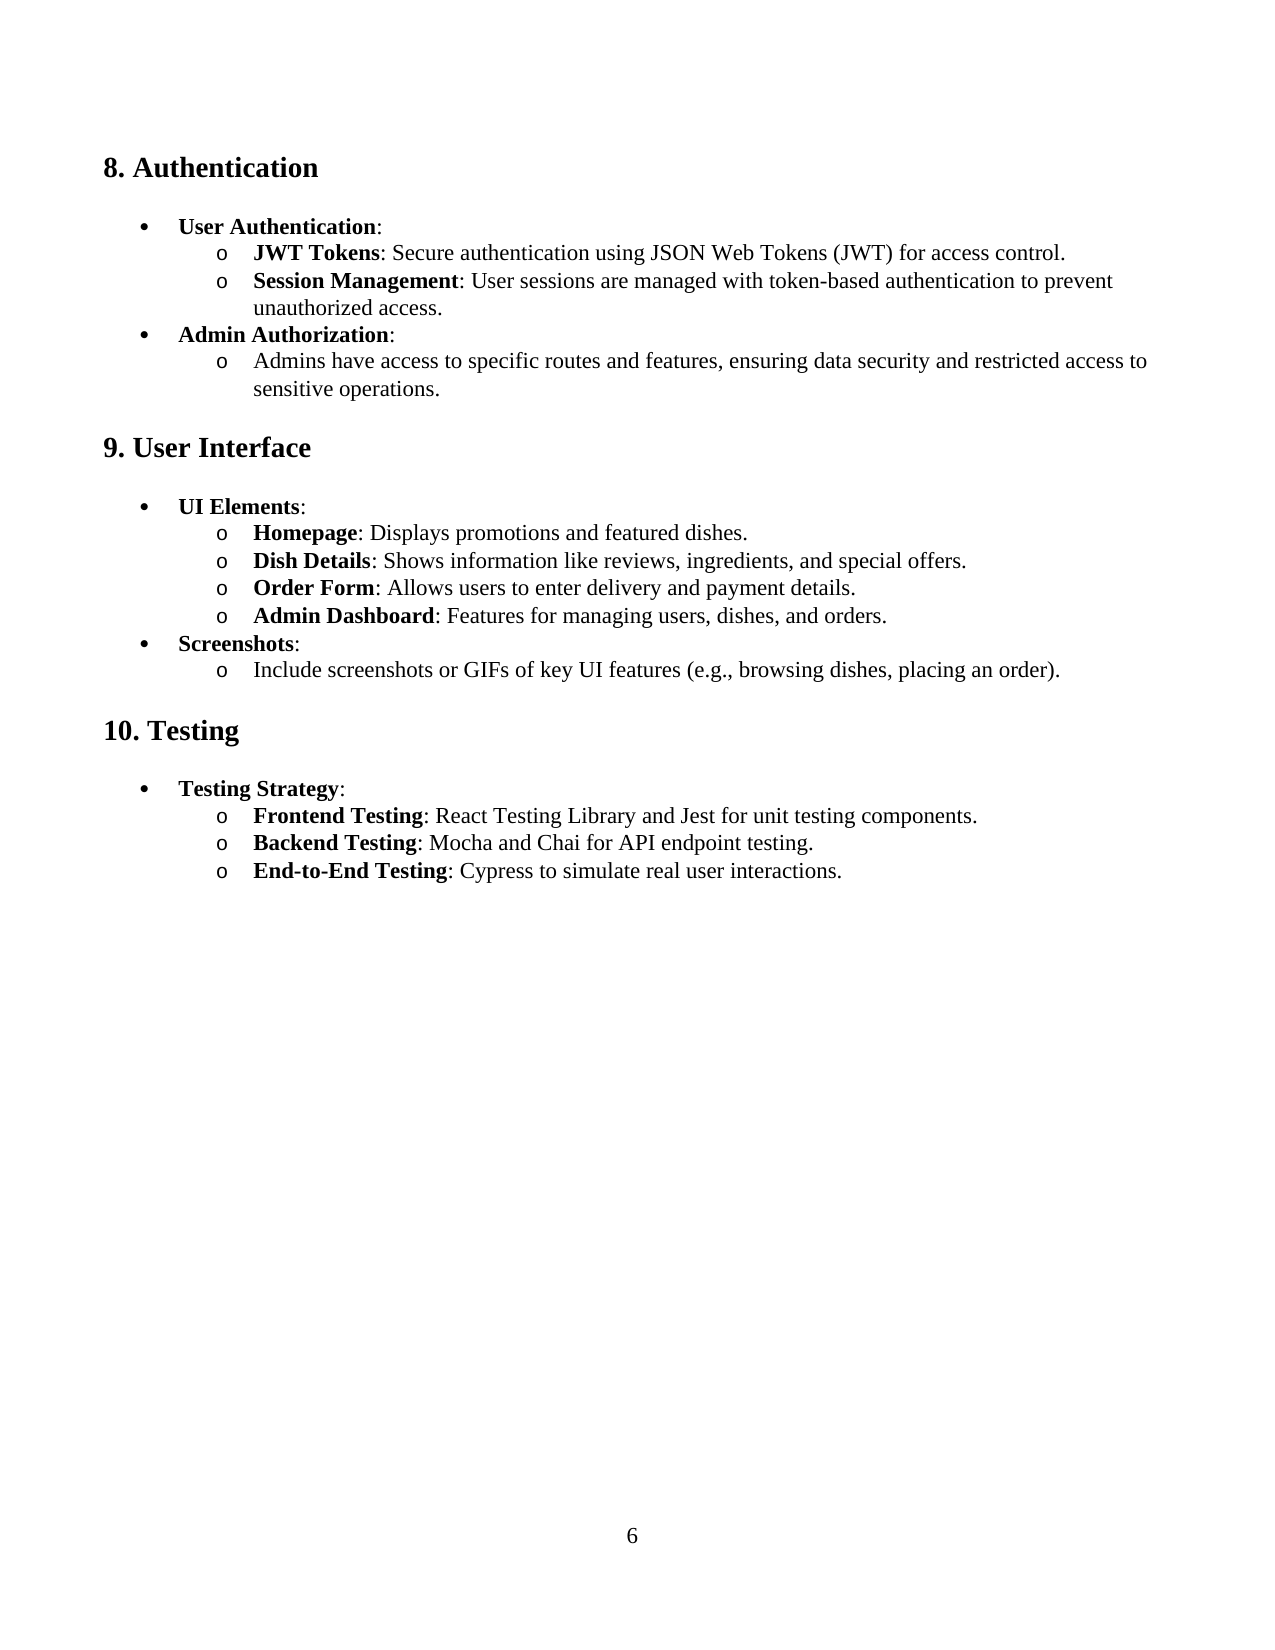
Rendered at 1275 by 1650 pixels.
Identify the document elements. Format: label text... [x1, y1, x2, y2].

list UI Elements: [141, 493, 1162, 519]
list Testing Strategy: [141, 775, 1162, 802]
list Homepage: Displays promotions and featured dishes. [216, 519, 1162, 547]
subtitle 9. User Interface [103, 430, 1162, 464]
list Include screenshots or GIFs of key UI features (e.g., browsing dishes, placing an order). [216, 656, 1162, 683]
list Frontend Testing: React Testing Library and Jest for unit testing components. [216, 802, 1162, 829]
list Screenshots: [141, 629, 1162, 656]
list User Authentication: [141, 213, 1162, 239]
list JWT Tokens: Secure authentication using JSON Web Tokens (JWT) for access control. [216, 239, 1162, 267]
subtitle 10. Testing [103, 713, 1162, 746]
list Backend Testing: Mocha and Chai for API endpoint testing. [216, 829, 1162, 857]
list Session Management: User sessions are managed with token-based authentication to prevent unauthorized access. [216, 267, 1162, 321]
list Dish Details: Shows information like reviews, ingredients, and special offers. [216, 547, 1162, 574]
list Admin Authorization: [141, 321, 1162, 347]
list End-to-End Testing: Cypress to simulate real user interactions. [216, 857, 1162, 884]
list Order Form: Allows users to enter delivery and payment details. [216, 574, 1162, 602]
list Admins have access to specific routes and features, ensuring data security and restricted access to sensitive operations. [216, 347, 1162, 401]
list Admin Dashboard: Features for managing users, dishes, and orders. [216, 602, 1162, 629]
subtitle 8. Authentication [103, 150, 1162, 183]
